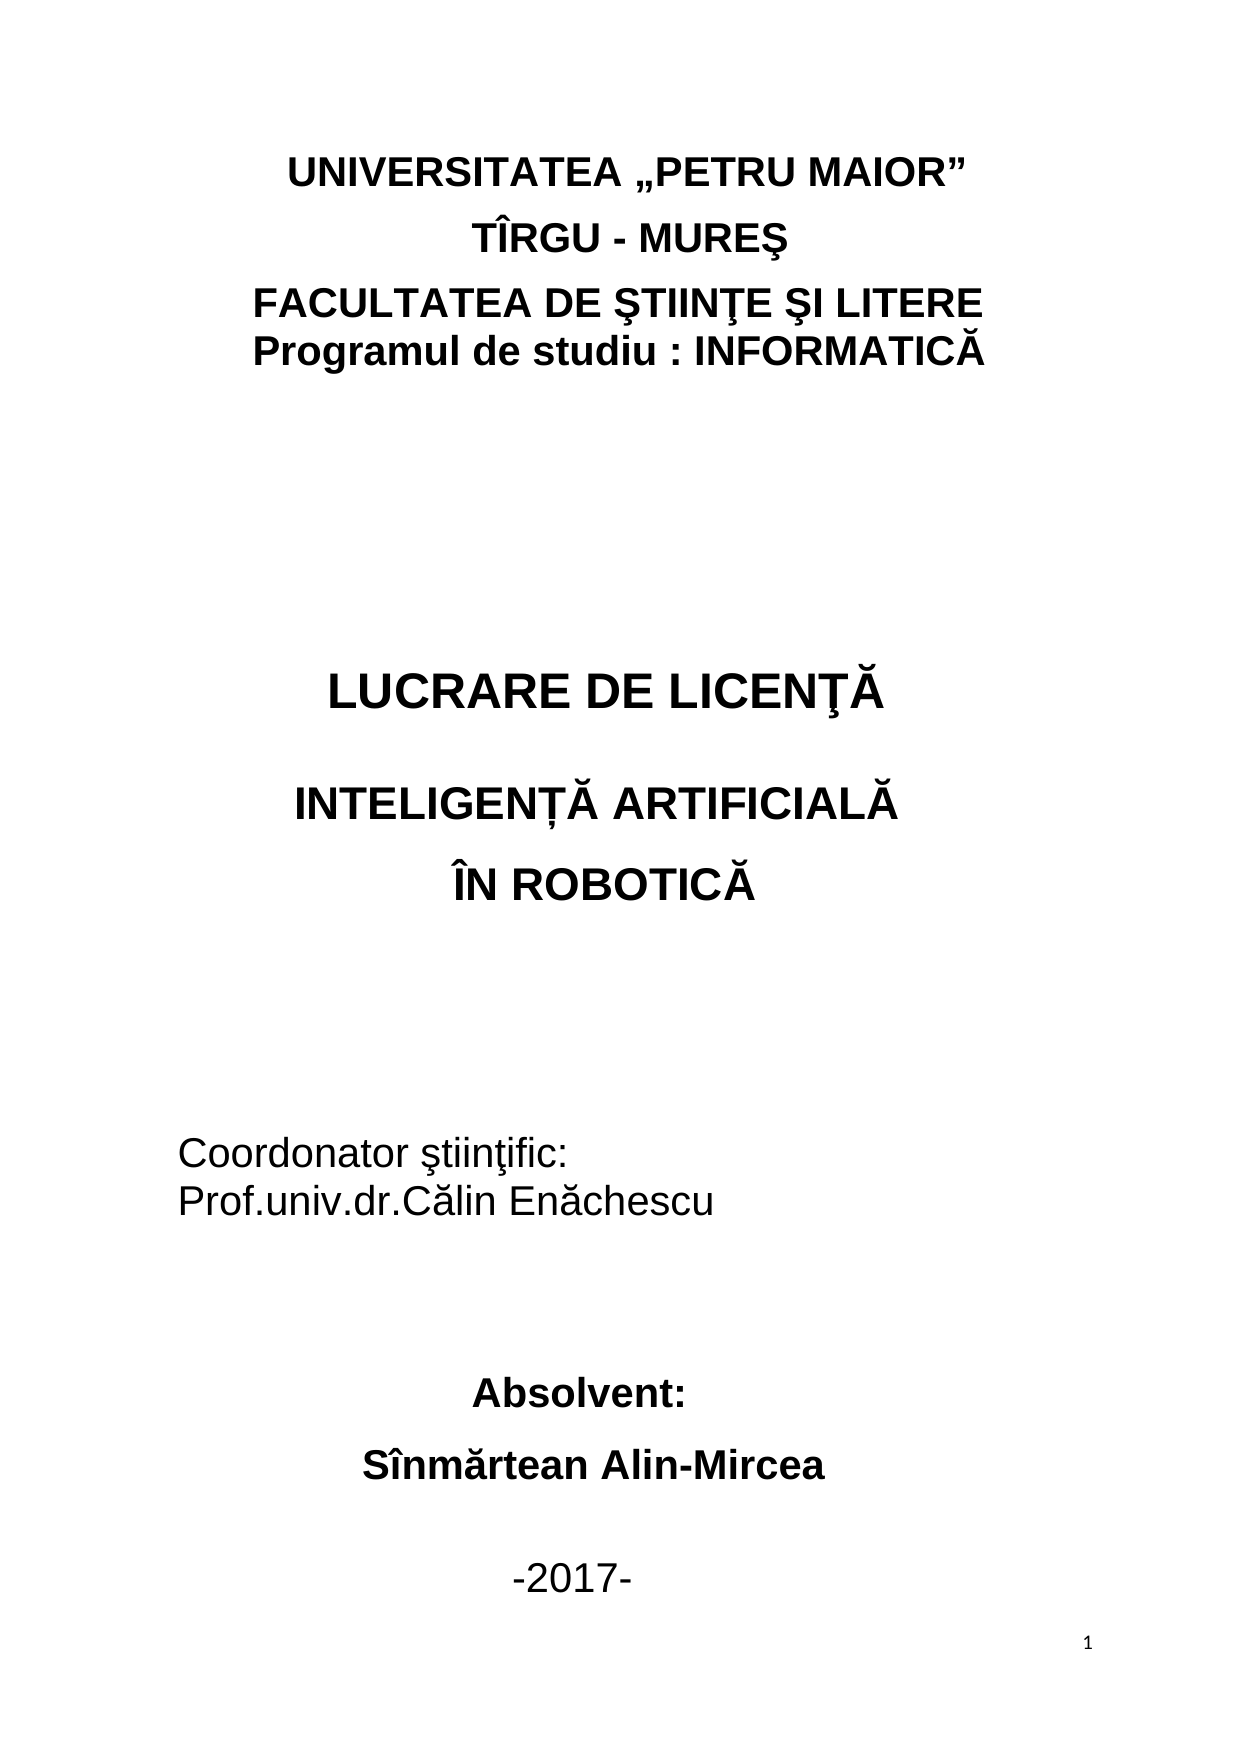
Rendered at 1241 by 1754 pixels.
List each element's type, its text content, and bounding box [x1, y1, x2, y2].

text INTELIGENȚĂ ARTIFICIALĂ [252, 776, 1092, 829]
text FACULTATEA DE ŞTIINŢE ŞI LITERE [177, 278, 1092, 326]
text LUCRARE DE LICENŢĂ [252, 661, 1092, 719]
text Prof.univ.dr.Călin Enăchescu [177, 1177, 1092, 1224]
text TÎRGU - MUREŞ [327, 213, 1092, 261]
text Sînmărtean Alin-Mircea [177, 1440, 1092, 1488]
text ÎN ROBOTICĂ [327, 858, 1092, 911]
text -2017- [177, 1553, 1092, 1601]
text Coordonator ştiinţific: [177, 1129, 1092, 1177]
text UNIVERSITATEA „PETRU MAIOR” [177, 148, 1092, 196]
text Programul de studiu : INFORMATICĂ [252, 326, 1092, 374]
text Absolvent: [402, 1368, 1092, 1416]
